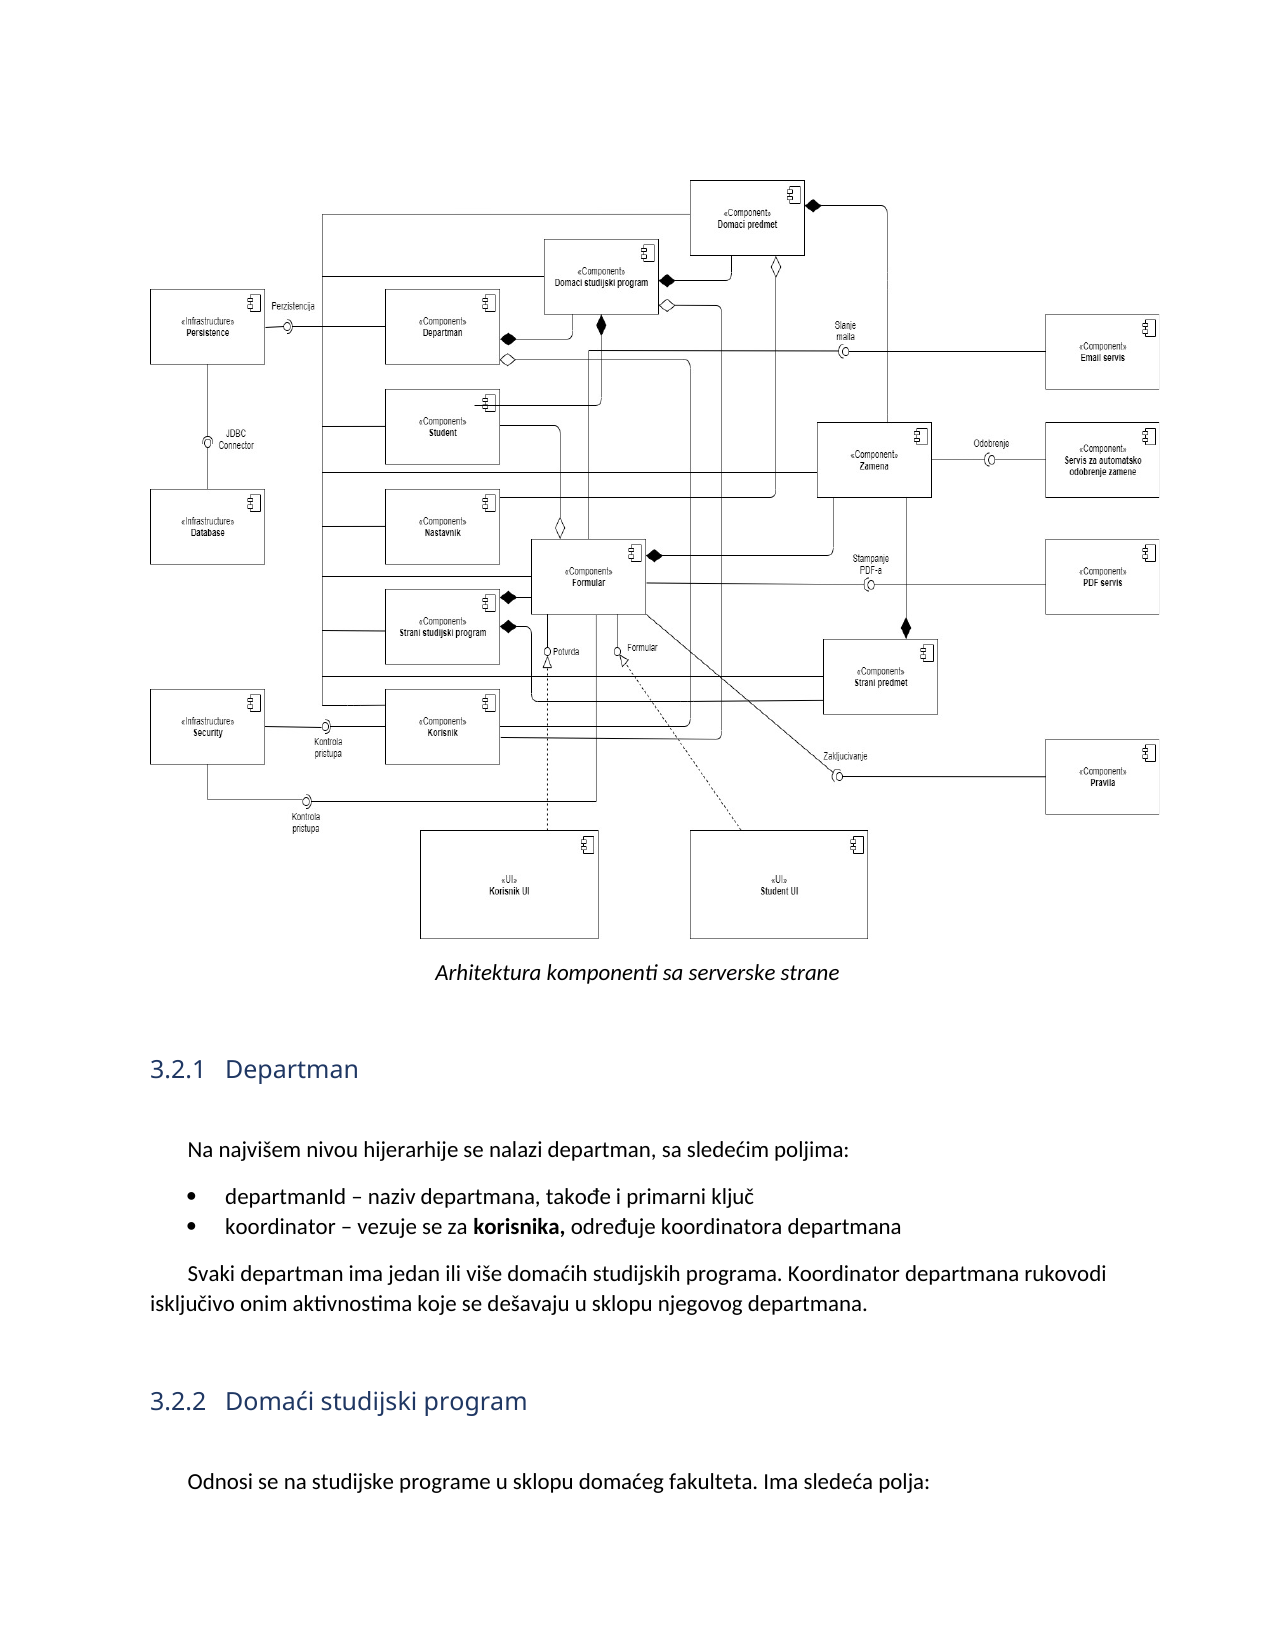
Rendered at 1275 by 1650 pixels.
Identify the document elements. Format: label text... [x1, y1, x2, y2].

subtitle Domaći studijski program [150, 1383, 1125, 1417]
text Arhitektura komponenti sa serverske strane [150, 958, 1125, 986]
list koordinator – vezuje se za korisnika, određuje koordinatora departmana [187, 1212, 1125, 1240]
text Svaki departman ima jedan ili više domaćih studijskih programa. Koordinator departmana rukovodi isključivo onim aktivnostima koje se dešavaju u sklopu njegovog departmana. [150, 1259, 1125, 1317]
subtitle Departman [150, 1052, 1125, 1086]
text Na najvišem nivou hijerarhije se nalazi departman, sa sledećim poljima: [150, 1135, 1125, 1163]
text Odnosi se na studijske programe u sklopu domaćeg fakulteta. Ima sledeća polja: [150, 1467, 1125, 1495]
picture [150, 180, 1160, 939]
list departmanId – naziv departmana, takođe i primarni ključ [187, 1182, 1125, 1210]
